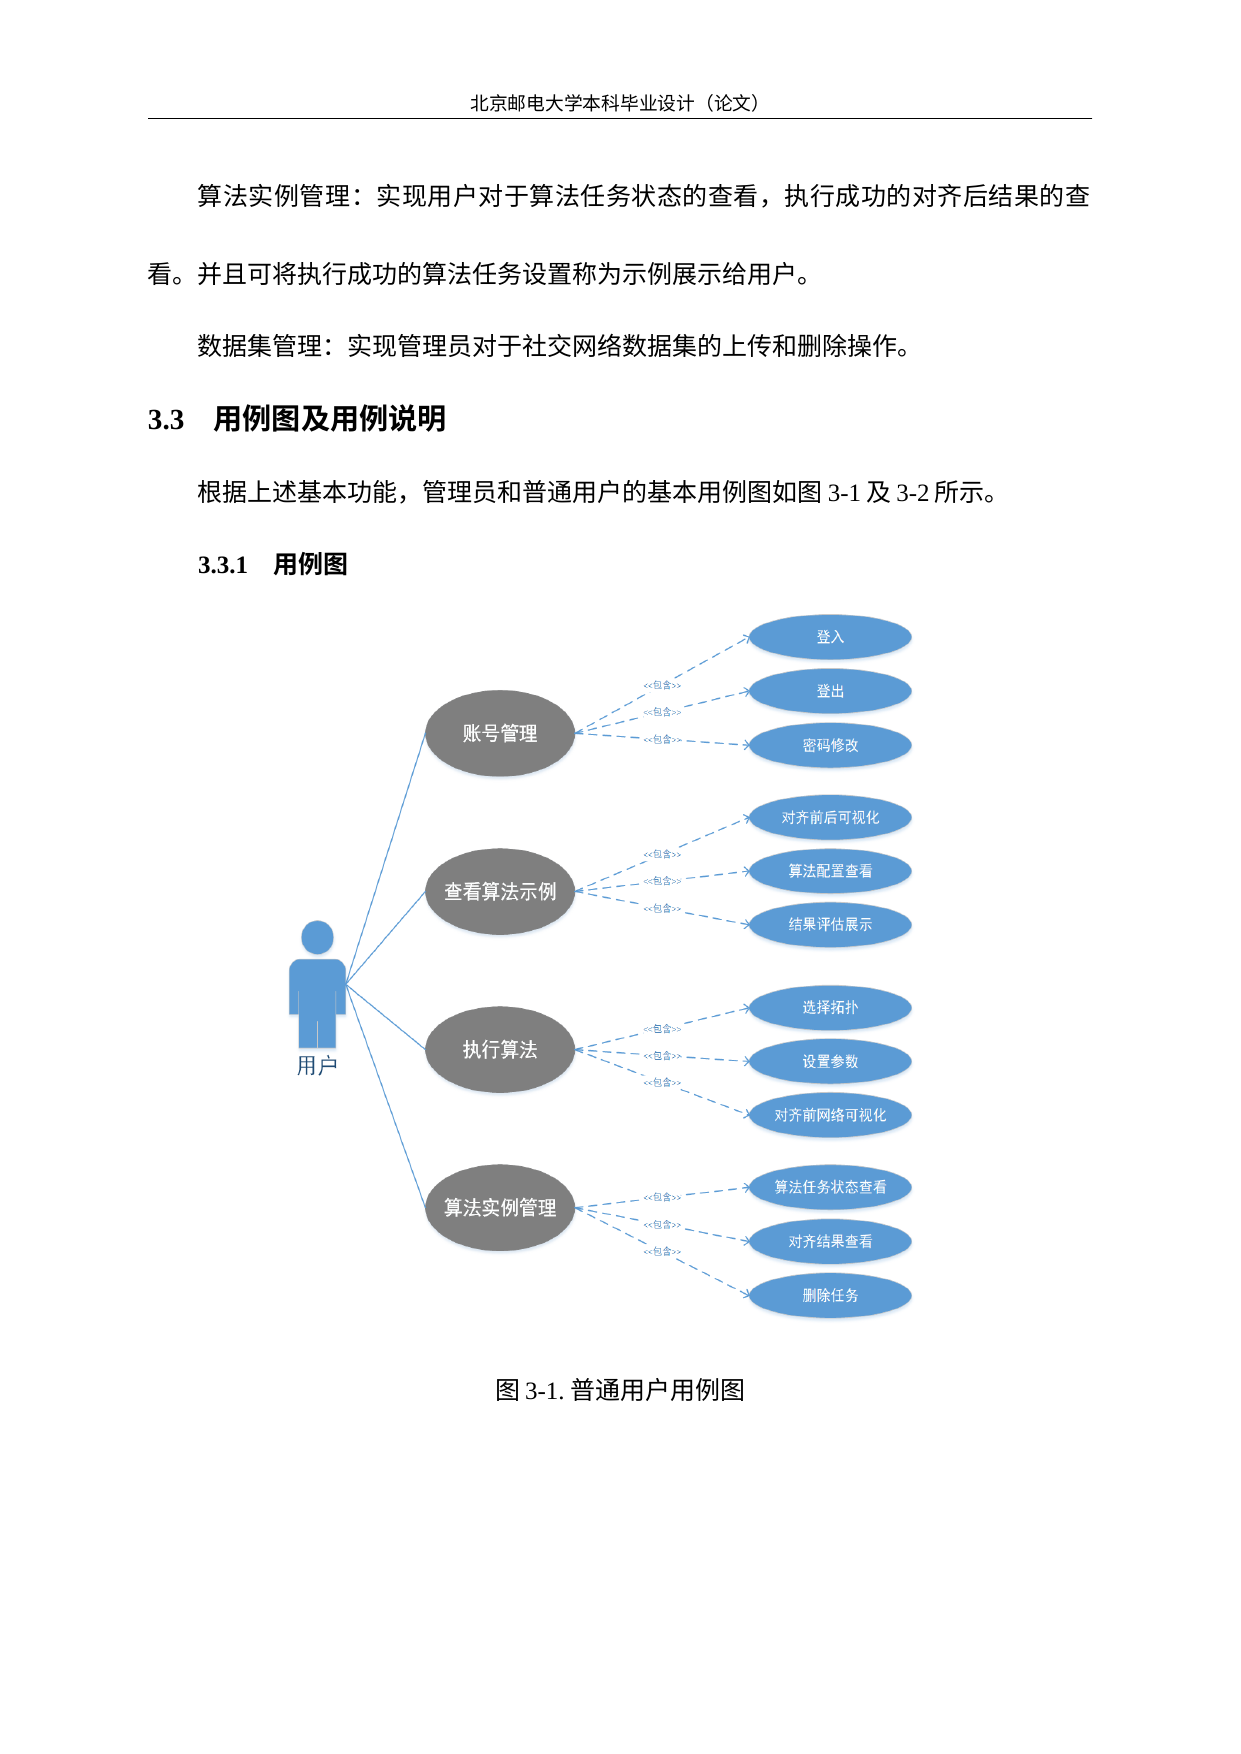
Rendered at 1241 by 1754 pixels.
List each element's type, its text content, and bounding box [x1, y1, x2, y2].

text 根据上述基本功能，管理员和普通用户的基本用例图如图3-1及3-2所示。 [148, 458, 1092, 523]
text 3.3 用例图及用例说明 [148, 384, 1092, 449]
text 算法实例管理：实现用户对于算法任务状态的查看，执行成功的对齐后结果的查看。并且可将执行成功的算法任务设置称为示例展示给用户。 [148, 162, 1092, 305]
text 3.3.1 用例图 [148, 530, 1092, 595]
text 图3-1. 普通用户用例图 [148, 1356, 1092, 1421]
text 数据集管理：实现管理员对于社交网络数据集的上传和删除操作。 [148, 312, 1092, 377]
picture [253, 602, 988, 1331]
